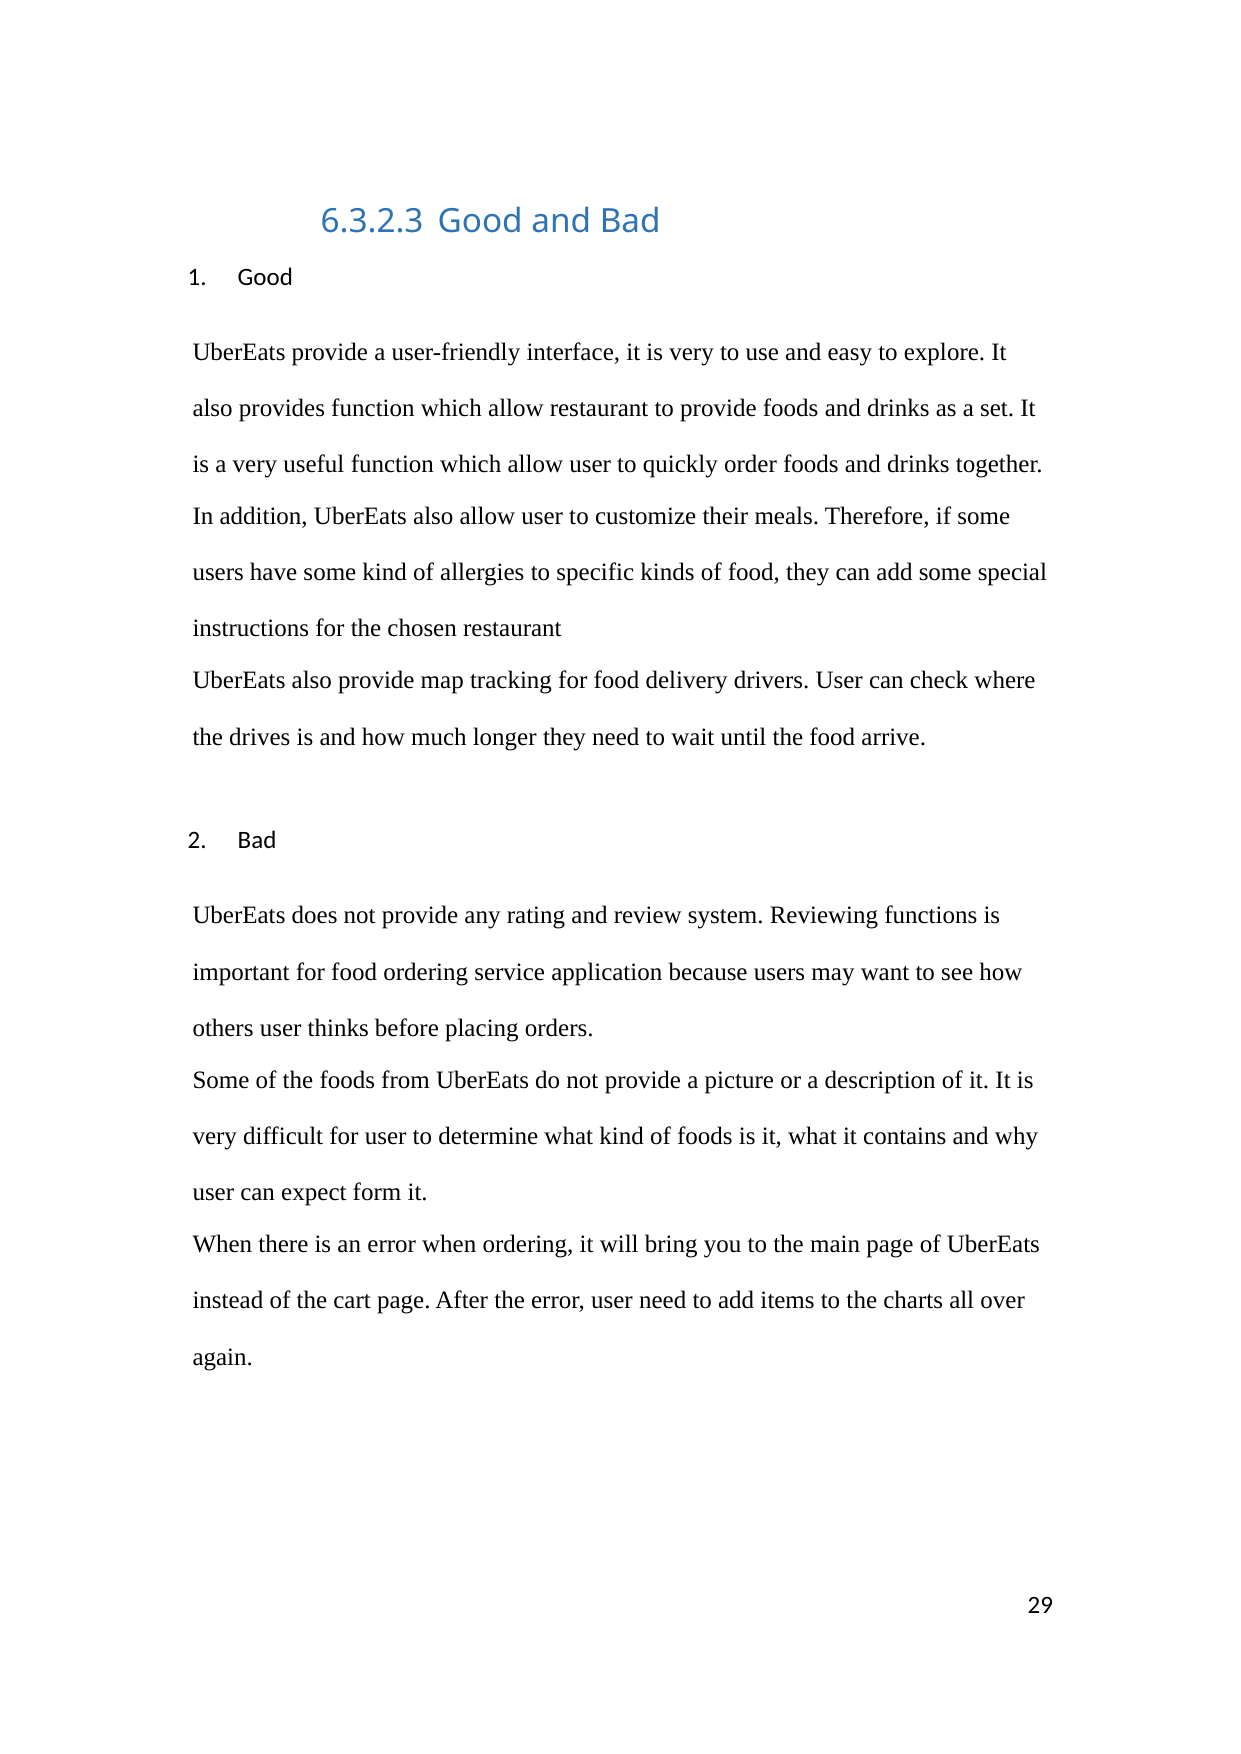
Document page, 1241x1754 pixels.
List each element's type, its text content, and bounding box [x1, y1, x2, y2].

list Good [0, 257, 1053, 295]
text When there is an error when ordering, it will bring you to the main page of UberEats instead of the cart page. After the error, user need to add items to the charts all over again. [192, 1225, 1053, 1375]
text Some of the foods from UberEats do not provide a picture or a description of it. It is very difficult for user to determine what kind of foods is it, what it contains and why user can expect form it. [192, 1060, 1053, 1210]
text UberEats provide a user-friendly interface, it is very to use and easy to explore. It also provides function which allow restaurant to provide foods and drinks as a set. It is a very useful function which allow user to quickly order foods and drinks together. [192, 332, 1053, 482]
list Bad [0, 821, 1053, 858]
subtitle Good and Bad [320, 182, 1053, 257]
text UberEats does not provide any rating and review system. Reviewing functions is important for food ordering service application because users may want to see how others user thinks before placing orders. [192, 896, 1053, 1046]
text UberEats also provide map tracking for food delivery drivers. User can check where the drives is and how much longer they need to wait until the food arrive. [192, 661, 1053, 755]
text In addition, UberEats also allow user to customize their meals. Therefore, if some users have some kind of allergies to specific kinds of food, they can add some special instructions for the chosen restaurant [192, 497, 1053, 647]
